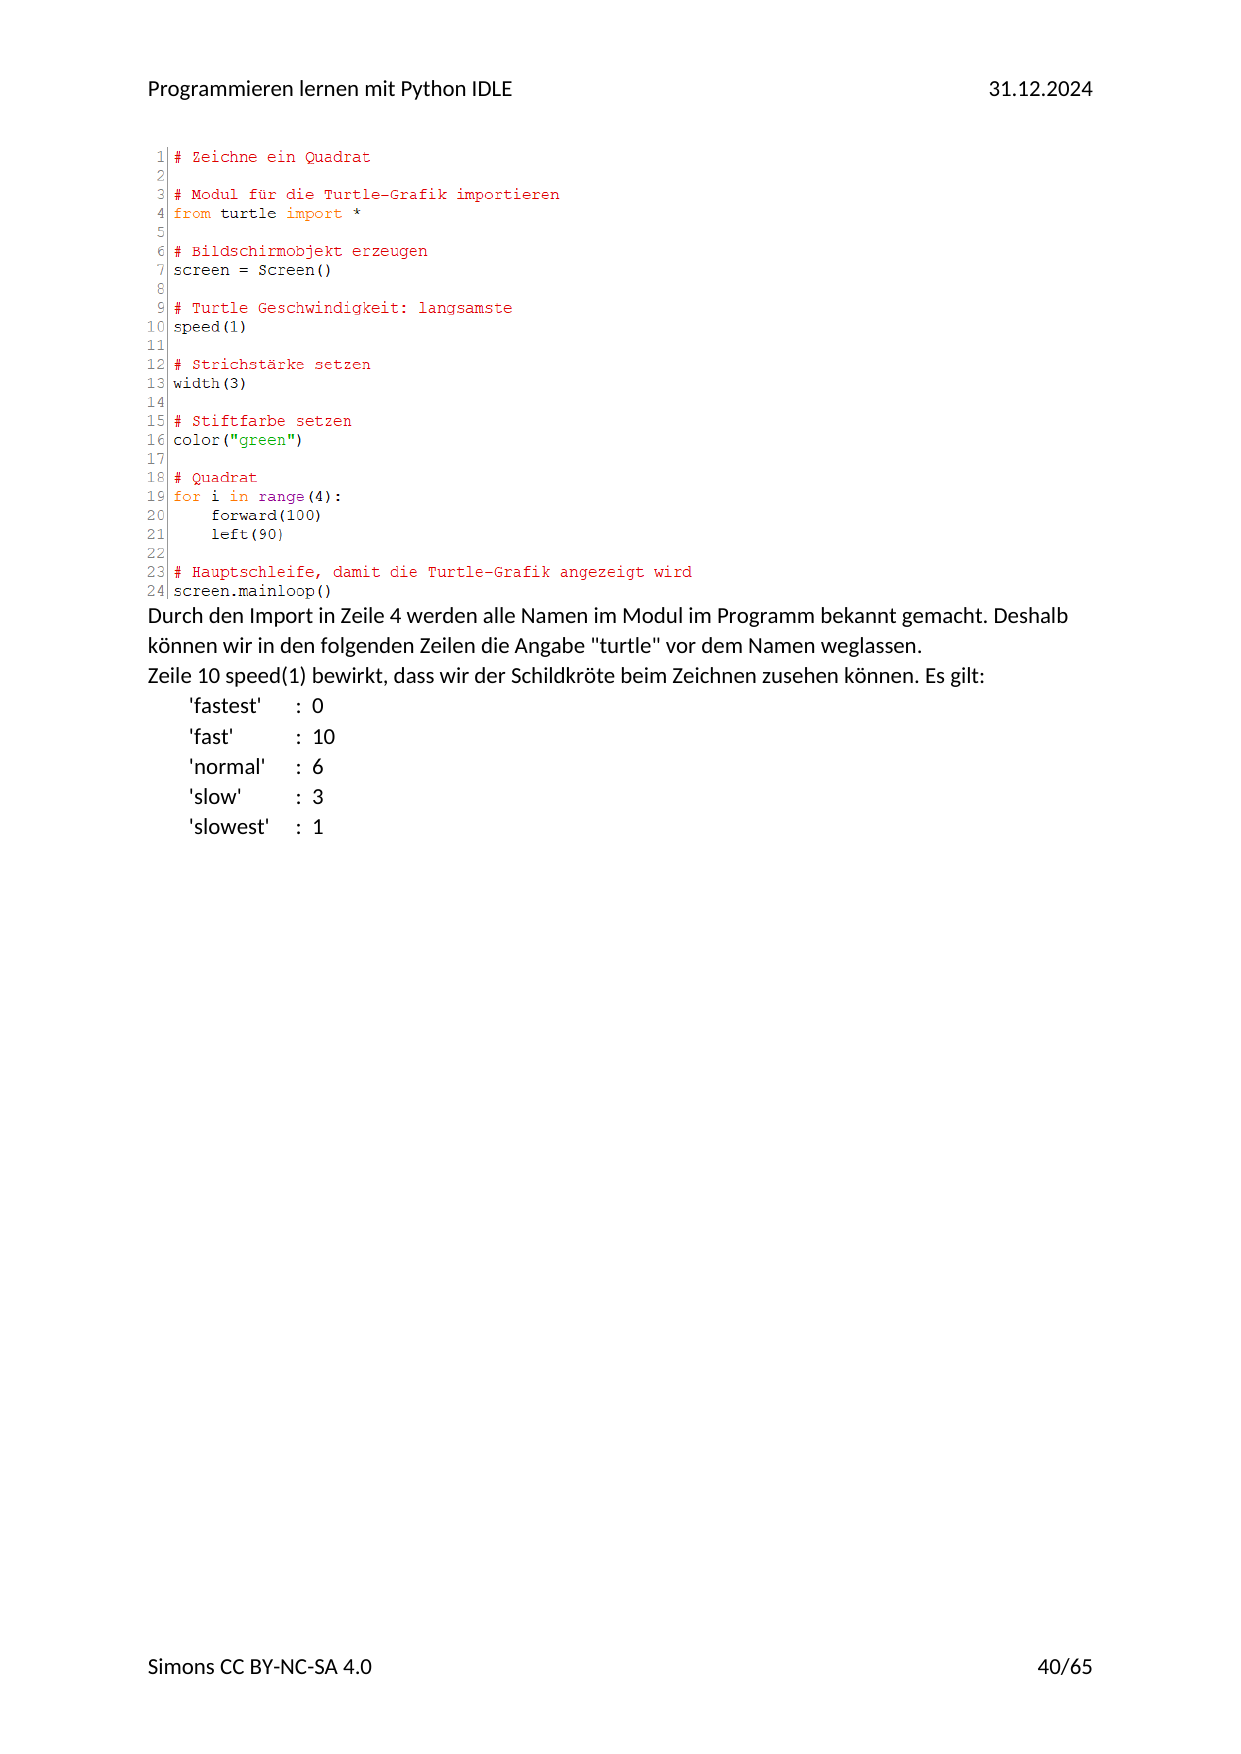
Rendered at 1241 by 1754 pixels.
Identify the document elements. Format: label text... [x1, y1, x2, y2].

text 'fastest' : 0 [148, 692, 1092, 720]
text Durch den Import in Zeile 4 werden alle Namen im Modul im Programm bekannt gemacht. Deshalb können wir in den folgenden Zeilen die Angabe "turtle" vor dem Namen weglassen. [148, 601, 1092, 659]
text 'slowest' : 1 [148, 812, 1092, 841]
text Zeile 10 speed(1) bewirkt, dass wir der Schildkröte beim Zeichnen zusehen können. Es gilt: [148, 661, 1092, 689]
text 'slow' : 3 [148, 782, 1092, 810]
text 'fast' : 10 [148, 722, 1092, 750]
picture [147, 147, 715, 599]
text 'normal' : 6 [148, 752, 1092, 780]
